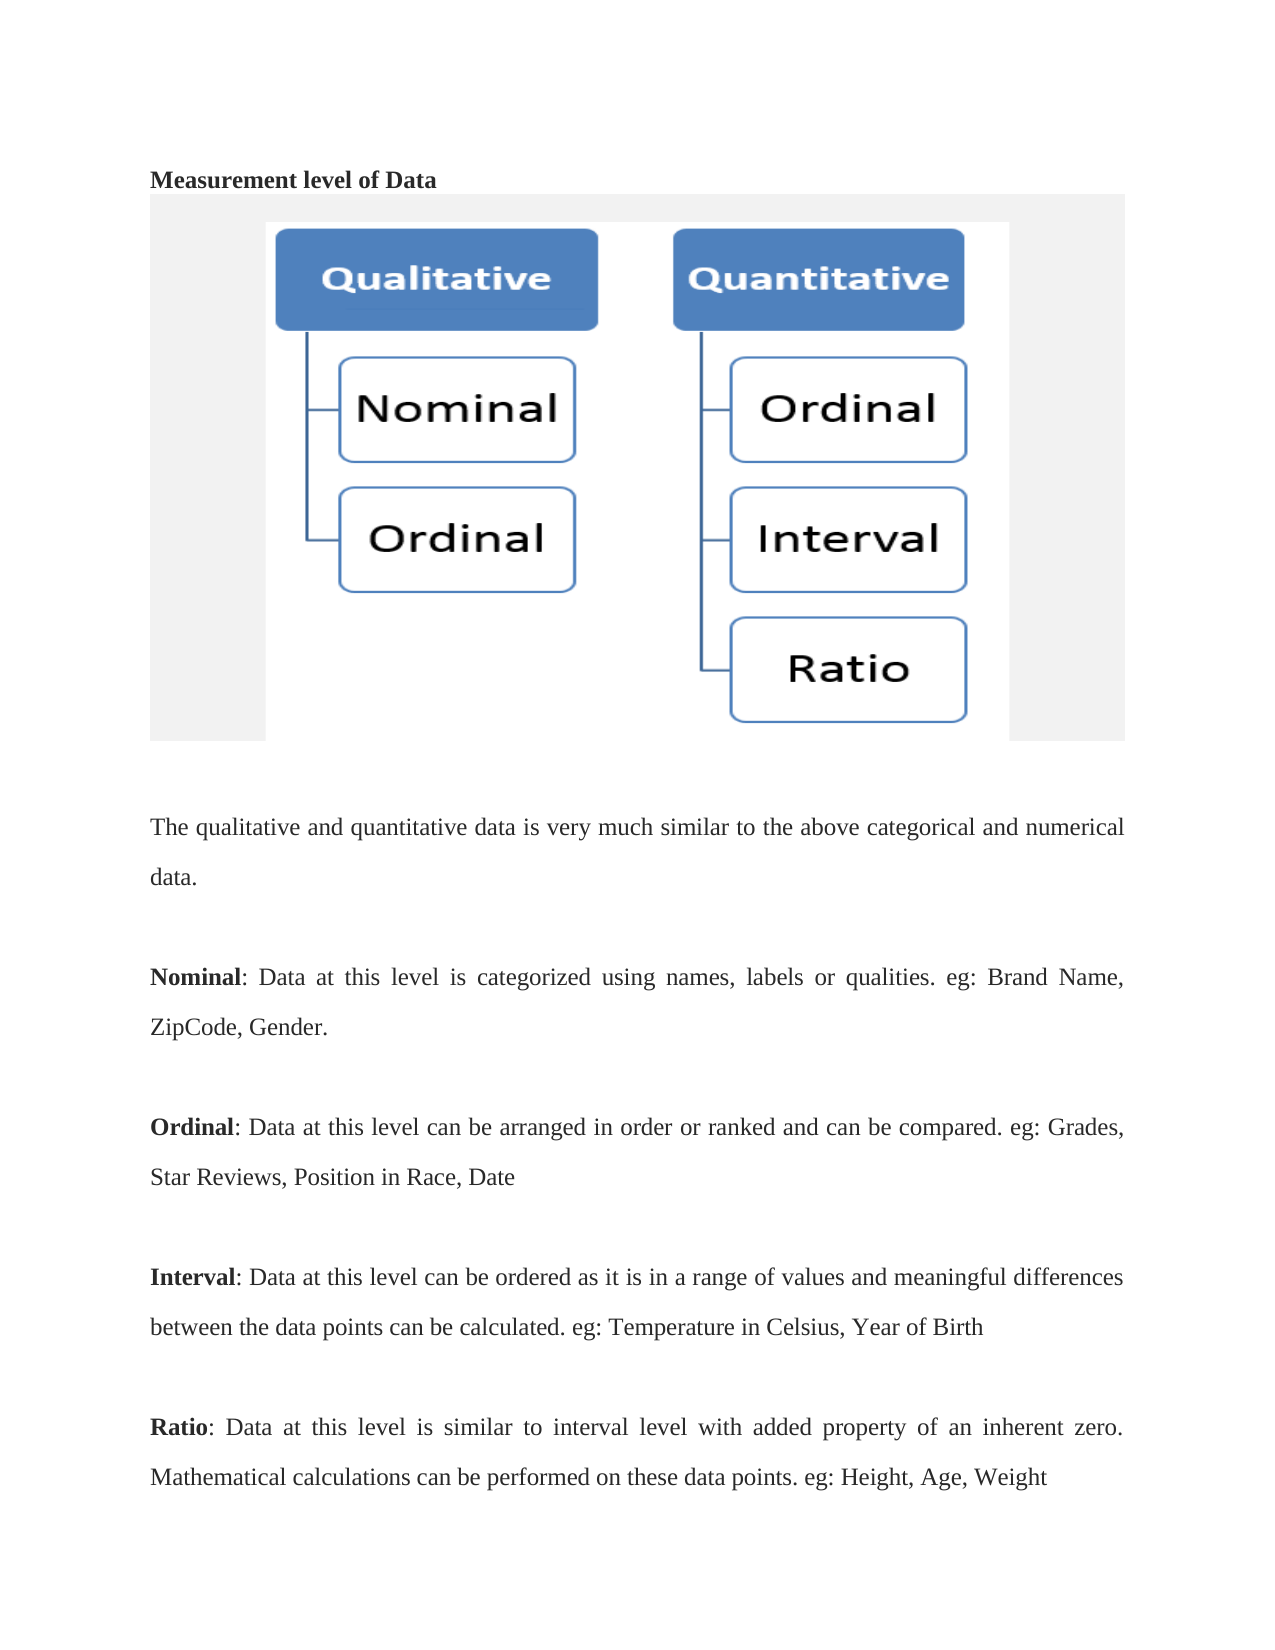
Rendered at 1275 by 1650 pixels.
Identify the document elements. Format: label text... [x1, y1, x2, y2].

text Ratio: Data at this level is similar to interval level with added property of an inherent zero. Mathematical calculations can be performed on these data points. eg: Height, Age, Weight [150, 1391, 1125, 1491]
text Ordinal: Data at this level can be arranged in order or ranked and can be compared. eg: Grades, Star Reviews, Position in Race, Date [150, 1091, 1125, 1191]
text Measurement level of Data [150, 150, 1125, 194]
text Interval: Data at this level can be ordered as it is in a range of values and meaningful differences between the data points can be calculated. eg: Temperature in Celsius, Year of Birth [150, 1241, 1125, 1341]
picture [265, 222, 1010, 742]
text The qualitative and quantitative data is very much similar to the above categorical and numerical data. [150, 791, 1125, 891]
text Nominal: Data at this level is categorized using names, labels or qualities. eg: Brand Name, ZipCode, Gender. [150, 941, 1125, 1041]
